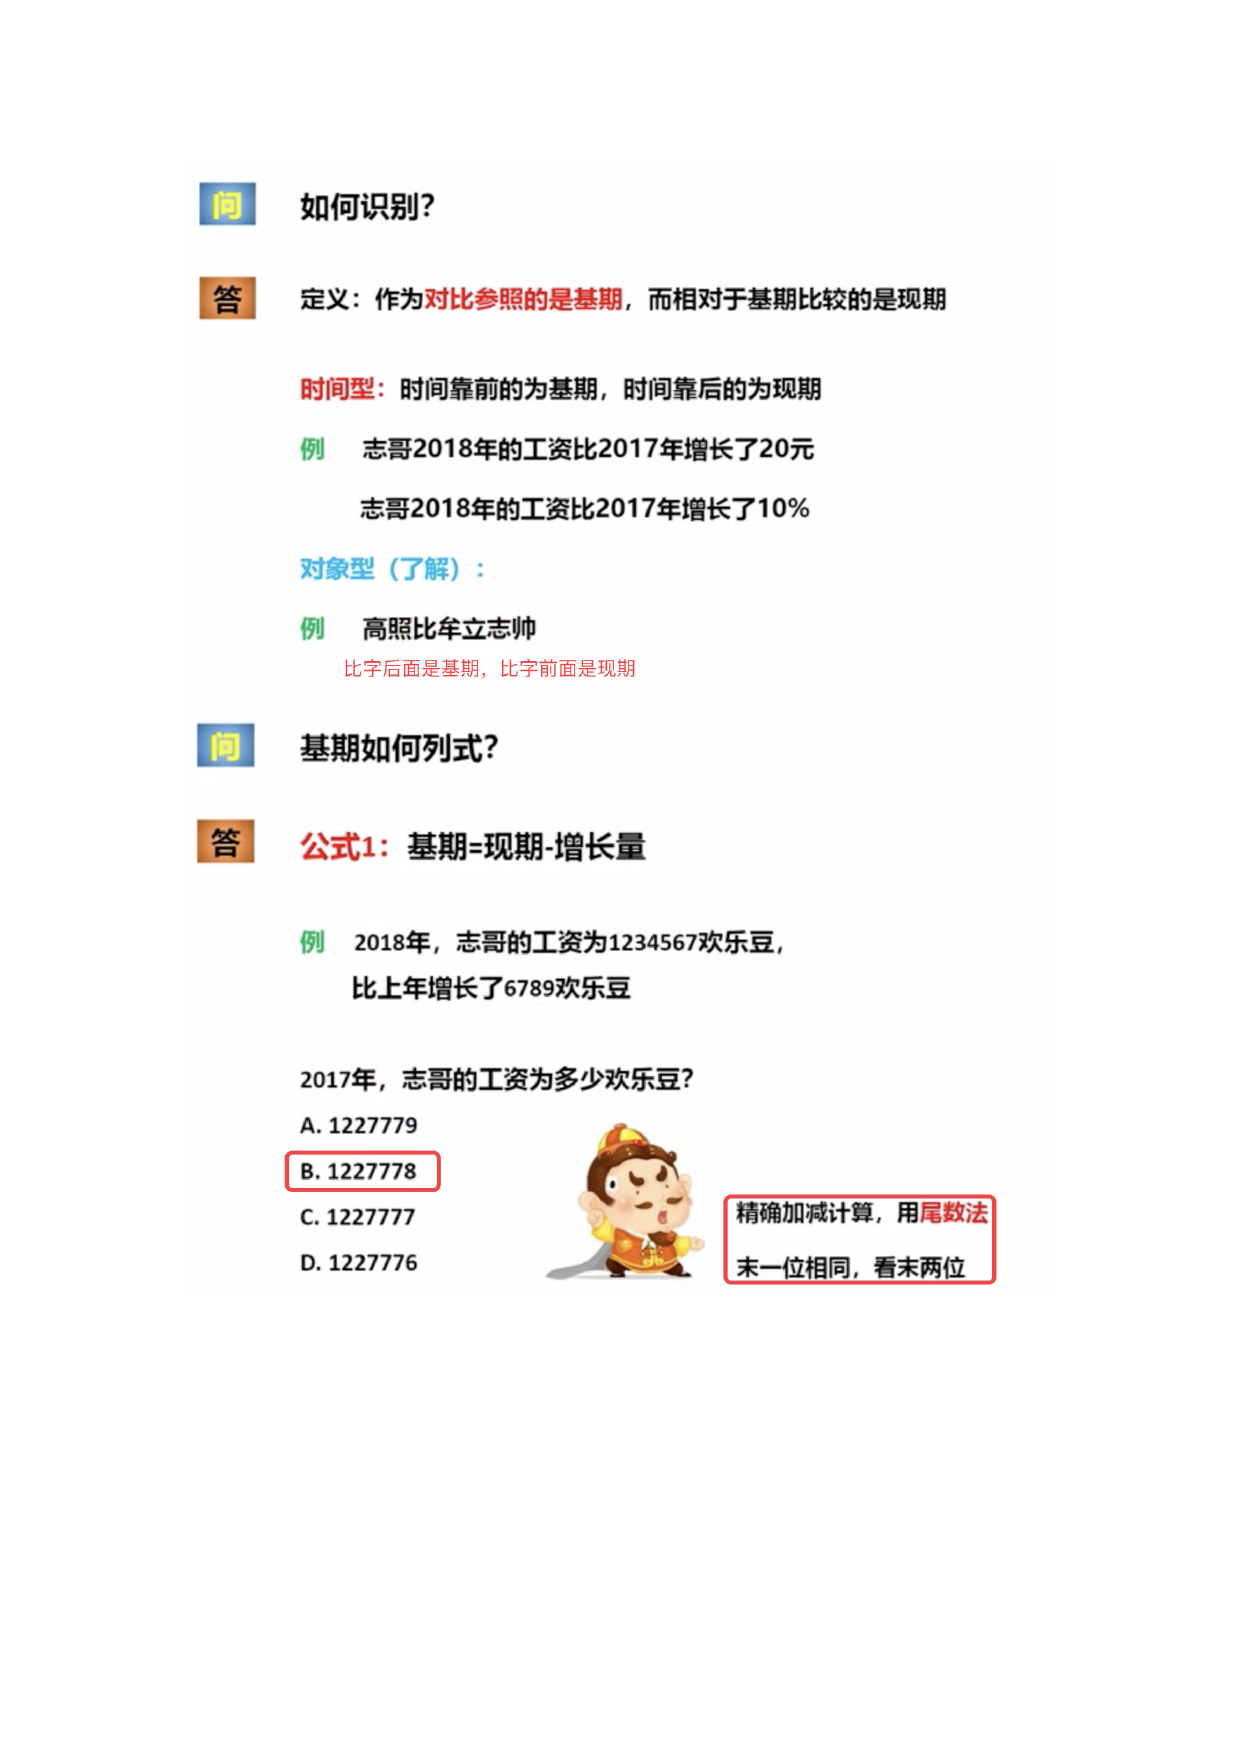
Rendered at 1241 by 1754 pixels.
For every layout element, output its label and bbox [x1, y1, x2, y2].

picture [187, 714, 1052, 1294]
picture [187, 162, 1053, 713]
